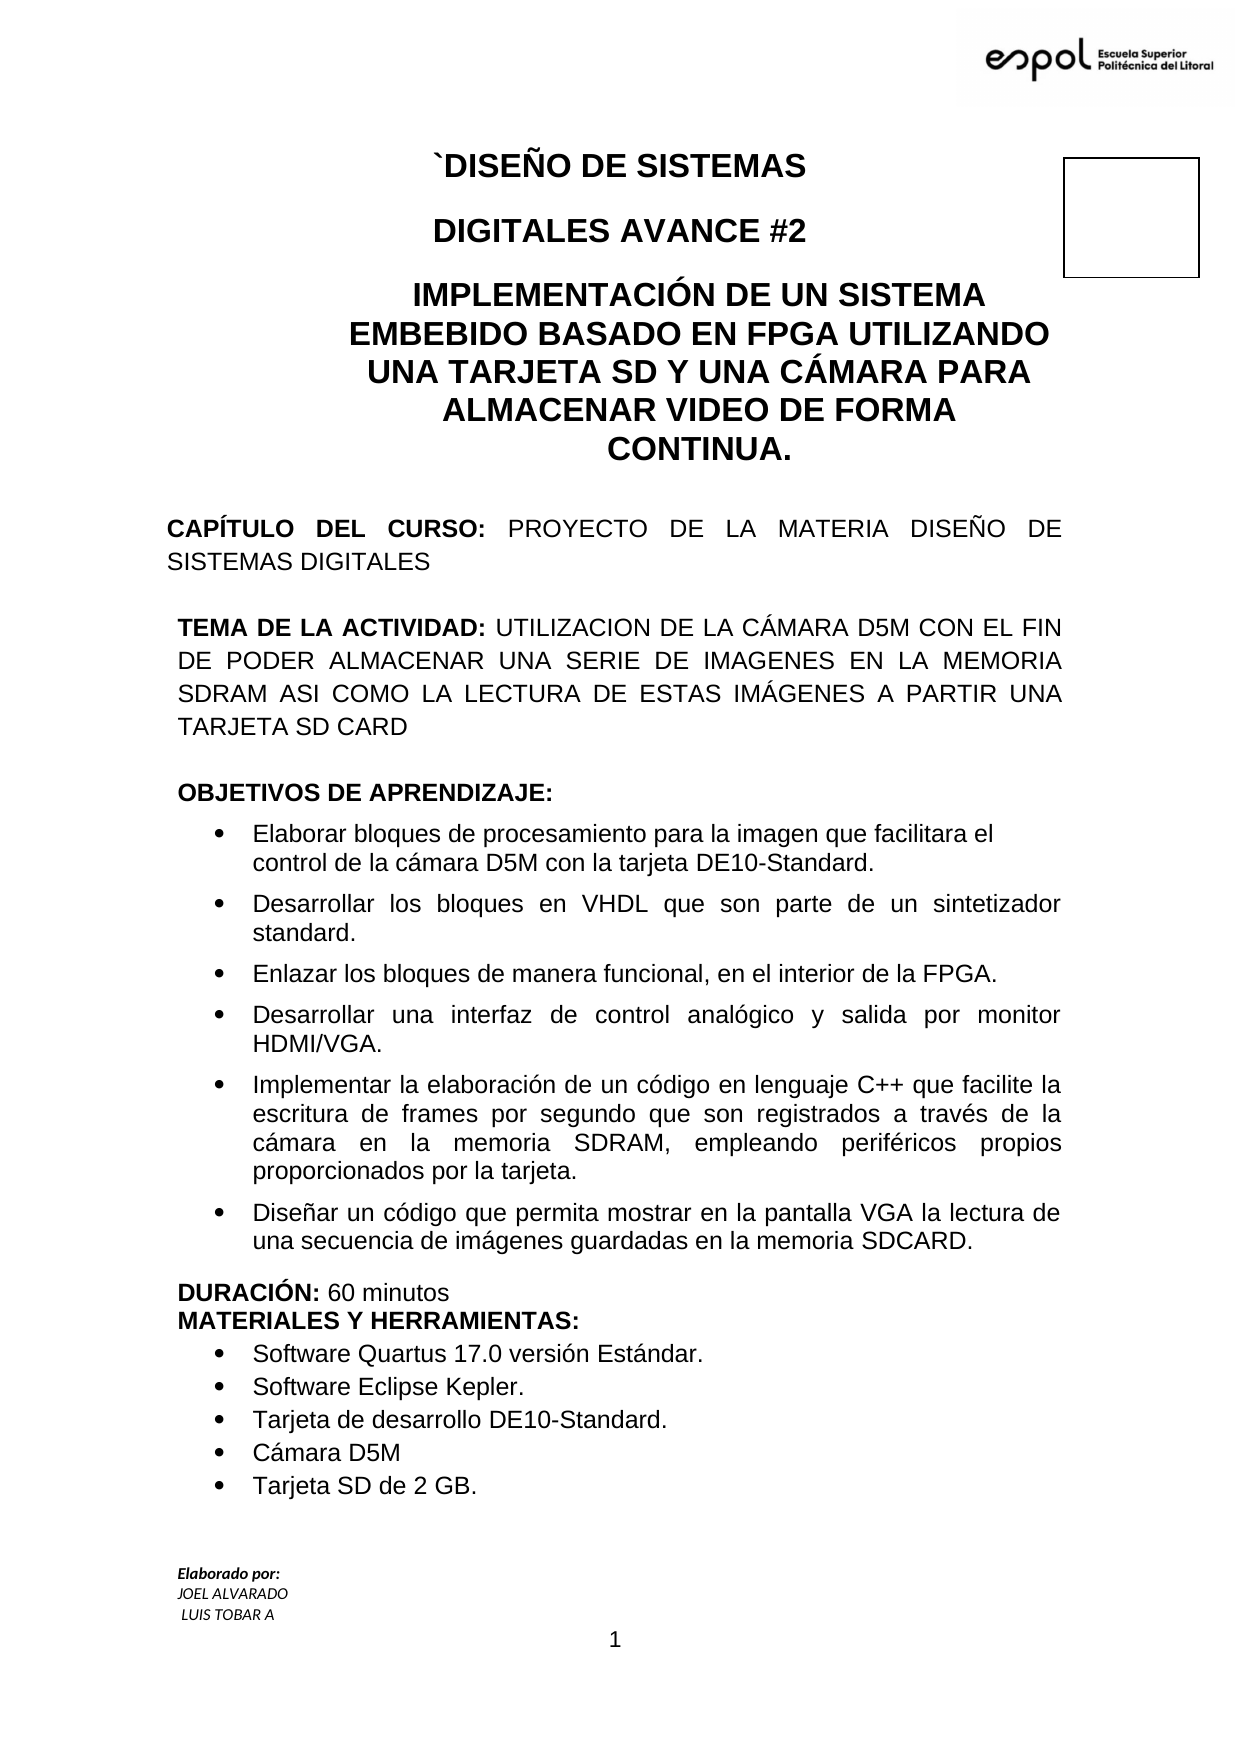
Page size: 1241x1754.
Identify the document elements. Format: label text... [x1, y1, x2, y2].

list Implementar la elaboración de un código en lenguaje C++ que facilite la escritura de frames por segundo que son registrados a través de la cámara en la memoria SDRAM, empleando periféricos propios proporcionados por la tarjeta. [215, 1070, 1063, 1185]
list Software Eclipse Kepler. [215, 1372, 1063, 1401]
list Software Quartus 17.0 versión Estándar. [215, 1339, 1063, 1368]
list Elaborar bloques de procesamiento para la imagen que facilitara el control de la cámara D5M con la tarjeta DE10-Standard. [215, 819, 1062, 877]
list Desarrollar una interfaz de control analógico y salida por monitor HDMI/VGA. [215, 1000, 1062, 1058]
list Desarrollar los bloques en VHDL que son parte de un sintetizador standard. [215, 889, 1062, 947]
text TEMA DE LA ACTIVIDAD: UTILIZACION DE LA CÁMARA D5M CON EL FIN DE PODER ALMACENAR UNA SERIE DE IMAGENES EN LA MEMORIA SDRAM ASI COMO LA LECTURA DE ESTAS IMÁGENES A PARTIR UNA TARJETA SD CARD [177, 613, 1063, 741]
text CAPÍTULO DEL CURSO: PROYECTO DE LA MATERIA DISEÑO DE SISTEMAS DIGITALES [167, 514, 1063, 576]
list Tarjeta SD de 2 GB. [215, 1471, 1063, 1500]
text `DISEÑO DE SISTEMAS DIGITALES AVANCE #2 [343, 146, 897, 249]
subtitle MATERIALES Y HERRAMIENTAS: [177, 1306, 1063, 1335]
list Diseñar un código que permita mostrar en la pantalla VGA la lectura de una secuencia de imágenes guardadas en la memoria SDCARD. [215, 1197, 1062, 1255]
list Enlazar los bloques de manera funcional, en el interior de la FPGA. [215, 959, 1062, 988]
list Cámara D5M [215, 1438, 1063, 1467]
text DURACIÓN: 60 minutos [177, 1277, 1063, 1306]
list Tarjeta de desarrollo DE10-Standard. [215, 1405, 1063, 1434]
subtitle OBJETIVOS DE APRENDIZAJE: [177, 778, 1063, 807]
text IMPLEMENTACIÓN DE UN SISTEMA EMBEBIDO BASADO EN FPGA UTILIZANDO UNA TARJETA SD Y UNA CÁMARA PARA ALMACENAR VIDEO DE FORMA CONTINUA. [346, 276, 1053, 467]
picture [956, 8, 1235, 107]
